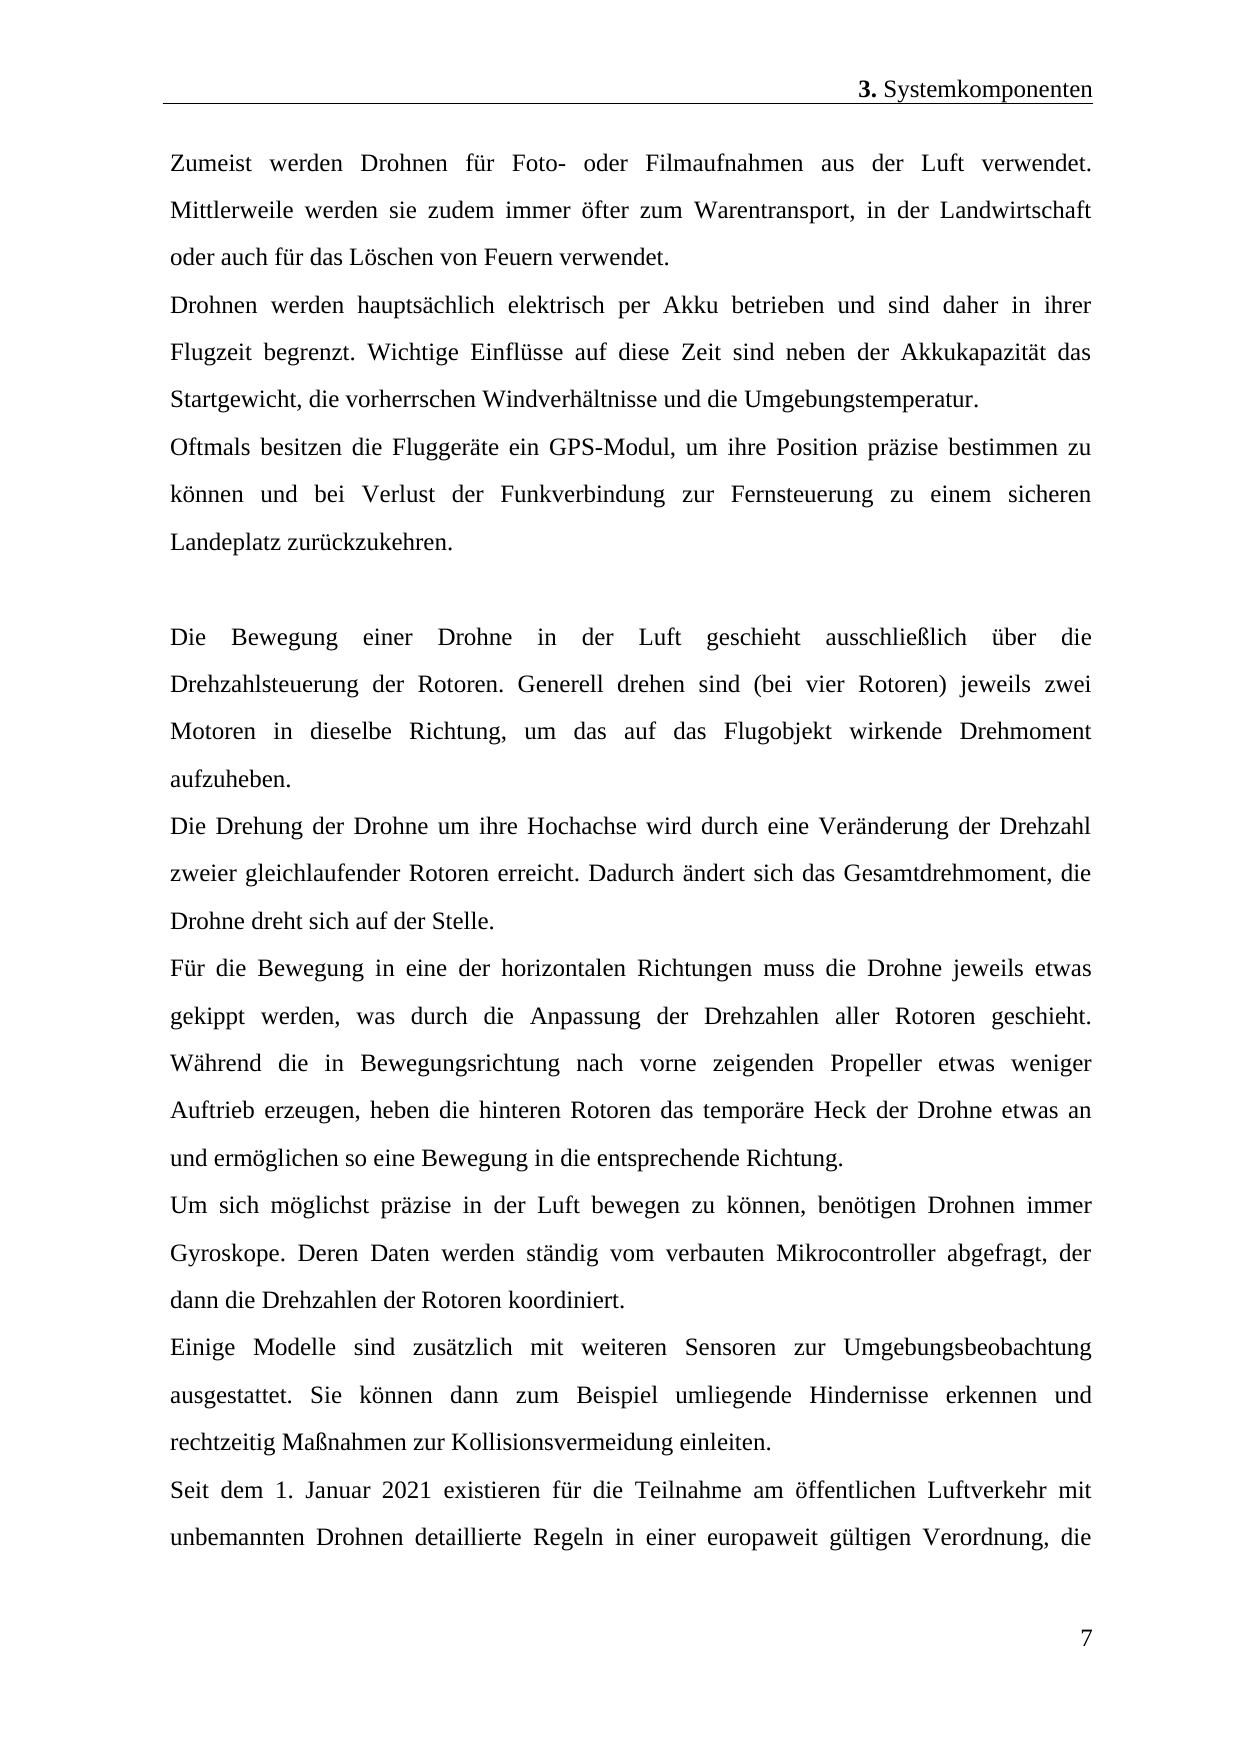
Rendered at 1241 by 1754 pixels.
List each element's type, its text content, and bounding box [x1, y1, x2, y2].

text Zumeist werden Drohnen für Foto- oder Filmaufnahmen aus der Luft verwendet. Mittlerweile werden sie zudem immer öfter zum Warentransport, in der Landwirtschaft oder auch für das Löschen von Feuern verwendet. [170, 148, 1093, 271]
text Drohnen werden hauptsächlich elektrisch per Akku betrieben und sind daher in ihrer Flugzeit begrenzt. Wichtige Einflüsse auf diese Zeit sind neben der Akkukapazität das Startgewicht, die vorherrschen Windverhältnisse und die Umgebungstemperatur. [170, 290, 1093, 413]
text Einige Modelle sind zusätzlich mit weiteren Sensoren zur Umgebungsbeobachtung ausgestattet. Sie können dann zum Beispiel umliegende Hindernisse erkennen und rechtzeitig Maßnahmen zur Kollisionsvermeidung einleiten. [170, 1332, 1093, 1456]
text Oftmals besitzen die Fluggeräte ein GPS-Modul, um ihre Position präzise bestimmen zu können und bei Verlust der Funkverbindung zur Fernsteuerung zu einem sicheren Landeplatz zurückzukehren. [170, 432, 1093, 556]
text Die Bewegung einer Drohne in der Luft geschieht ausschließlich über die Drehzahlsteuerung der Rotoren. Generell drehen sind (bei vier Rotoren) jeweils zwei Motoren in dieselbe Richtung, um das auf das Flugobjekt wirkende Drehmoment aufzuheben. [170, 622, 1093, 792]
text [170, 1475, 1093, 1551]
text Für die Bewegung in eine der horizontalen Richtungen muss die Drohne jeweils etwas gekippt werden, was durch die Anpassung der Drehzahlen aller Rotoren geschieht. Während die in Bewegungsrichtung nach vorne zeigenden Propeller etwas weniger Auftrieb erzeugen, heben die hinteren Rotoren das temporäre Heck der Drohne etwas an und ermöglichen so eine Bewegung in die entsprechende Richtung. [170, 953, 1093, 1172]
text Um sich möglichst präzise in der Luft bewegen zu können, benötigen Drohnen immer Gyroskope. Deren Daten werden ständig vom verbauten Mikrocontroller abgefragt, der dann die Drehzahlen der Rotoren koordiniert. [170, 1190, 1093, 1314]
text Die Drehung der Drohne um ihre Hochachse wird durch eine Veränderung der Drehzahl zweier gleichlaufender Rotoren erreicht. Dadurch ändert sich das Gesamtdrehmoment, die Drohne dreht sich auf der Stelle. [170, 811, 1093, 935]
